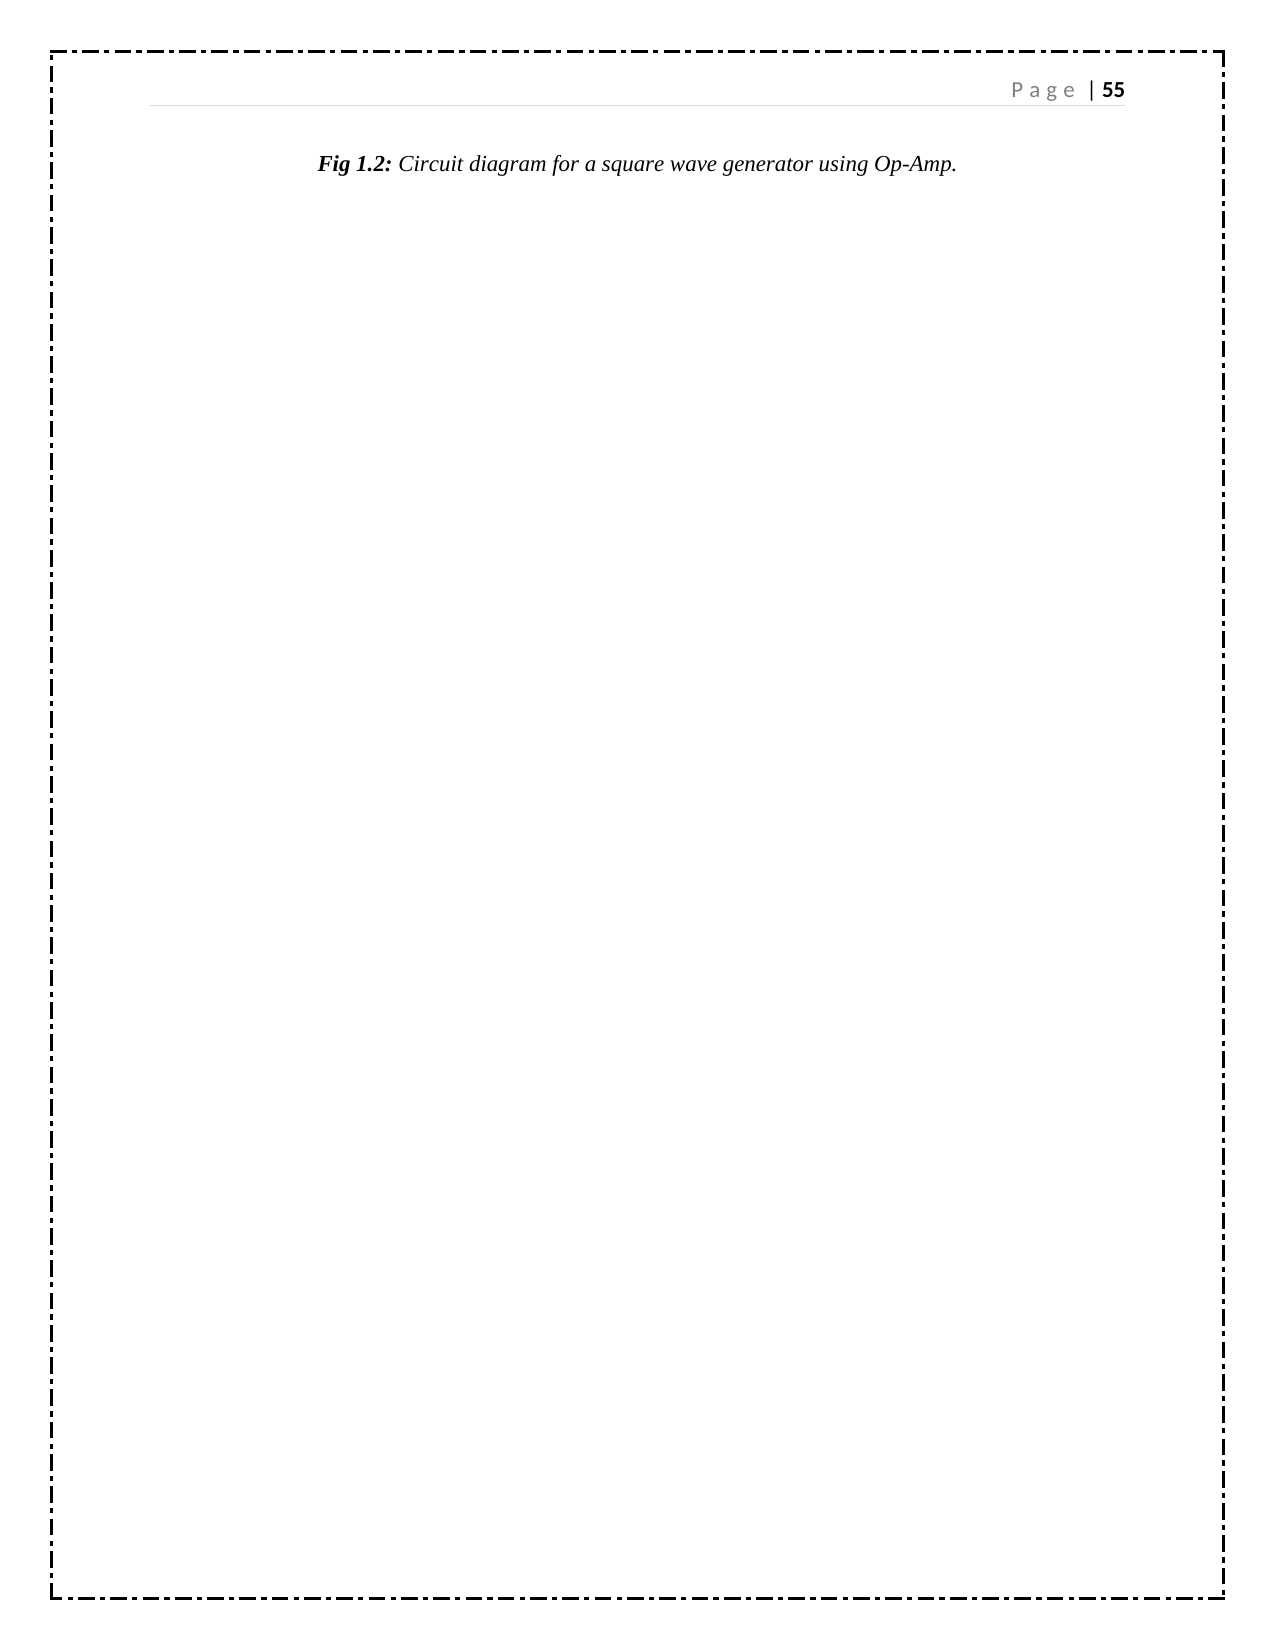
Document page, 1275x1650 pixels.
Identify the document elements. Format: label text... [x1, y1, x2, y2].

text Fig 1.2: Circuit diagram for a square wave generator using Op-Amp. [150, 150, 1125, 176]
